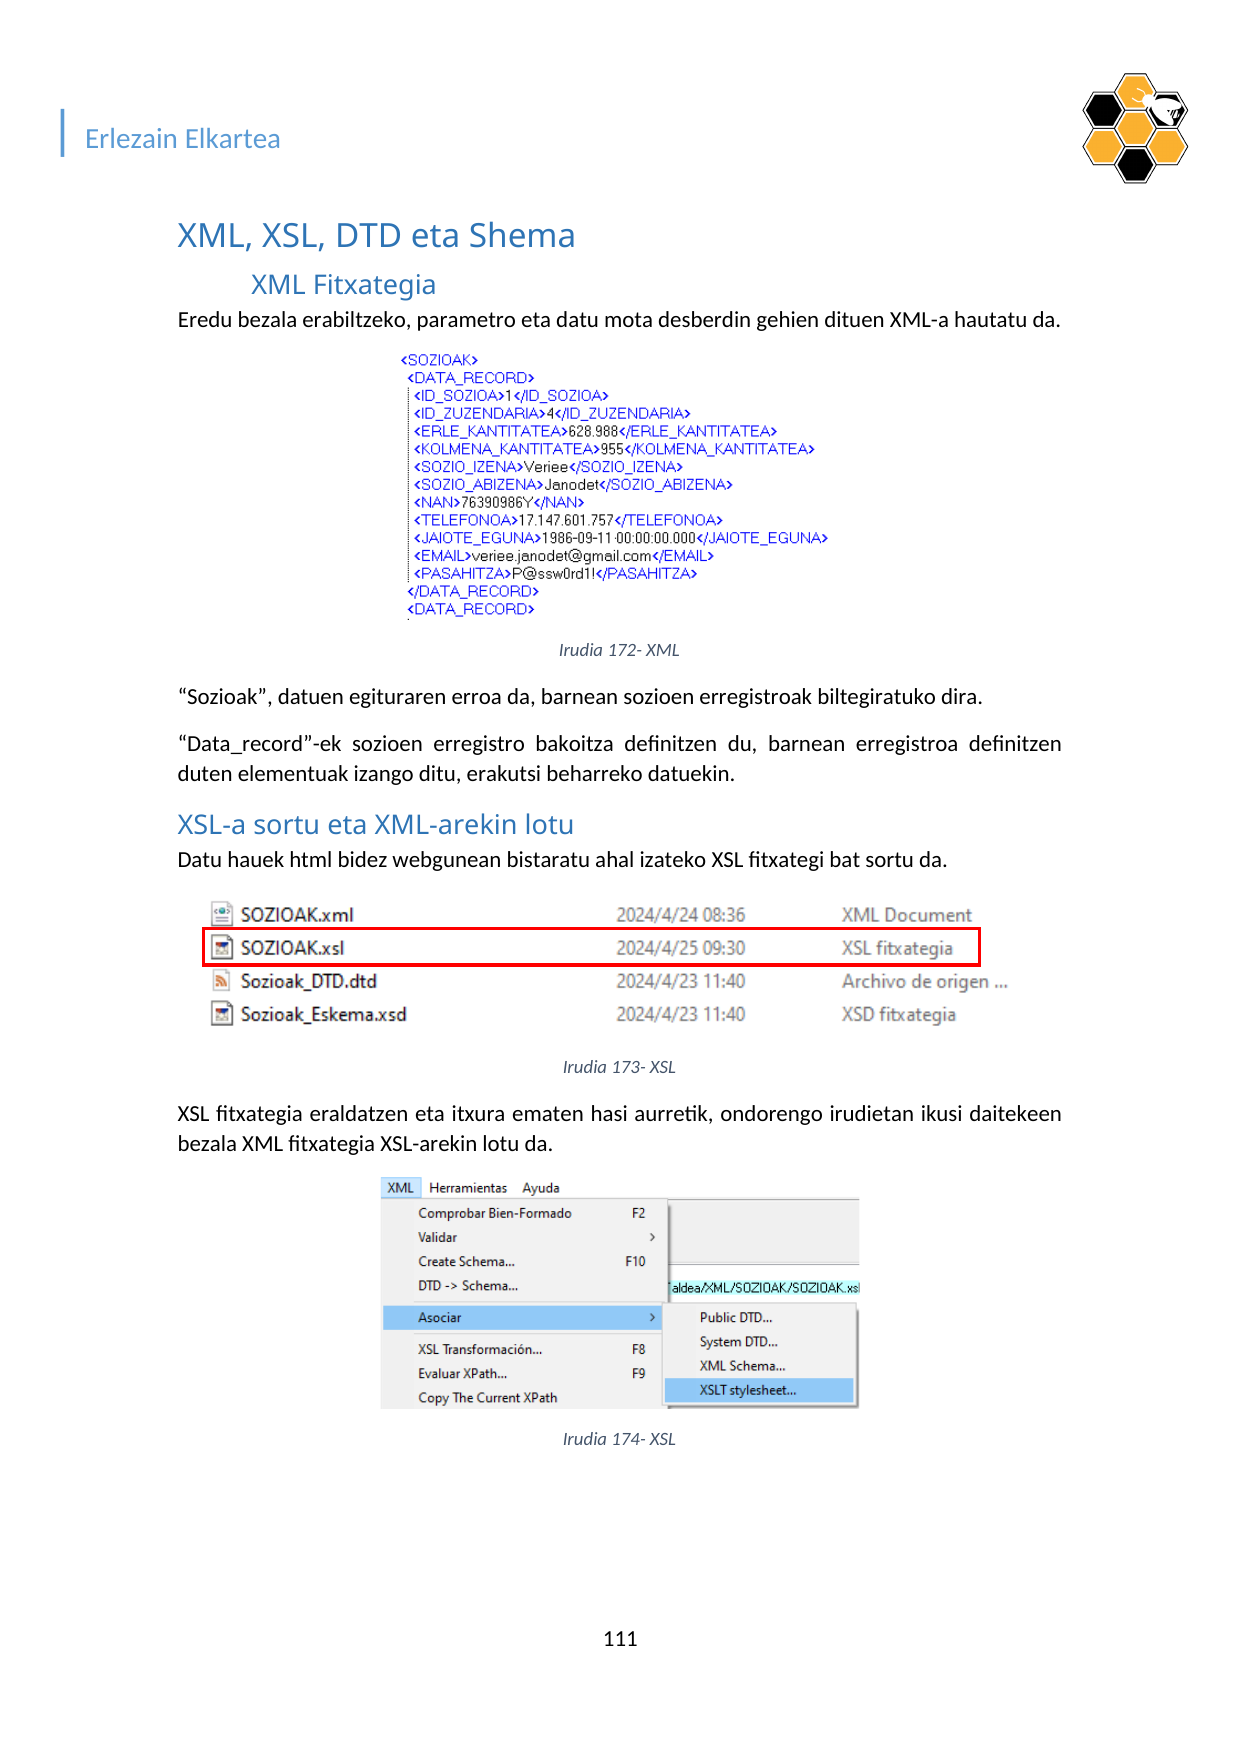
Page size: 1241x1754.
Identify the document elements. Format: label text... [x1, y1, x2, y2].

picture [202, 892, 1038, 1037]
picture [1071, 73, 1210, 185]
picture [400, 352, 841, 620]
subtitle XSL-a sortu eta XML-arekin lotu [177, 806, 1063, 843]
text XSL fitxategia eraldatzen eta itxura ematen hasi aurretik, ondorengo irudietan ikusi daitekeen bezala XML fitxategia XSL-arekin lotu da. [177, 1099, 1063, 1157]
text Irudia 172- XML [177, 638, 1063, 661]
subtitle XML Fitxategia [177, 265, 1063, 302]
text Eredu bezala erabiltzeko, parametro eta datu mota desberdin gehien dituen XML-a hautatu da. [177, 305, 1063, 333]
text “Data_record”-ek sozioen erregistro bakoitza definitzen du, barnean erregistroa definitzen duten elementuak izango ditu, erakutsi beharreko datuekin. [177, 729, 1063, 787]
text Irudia 174- XSL [177, 1428, 1063, 1451]
subtitle XML, XSL, DTD eta Shema [177, 212, 1063, 258]
text Irudia 173- XSL [177, 1055, 1063, 1078]
picture [380, 1176, 860, 1409]
text Datu hauek html bidez webgunean bistaratu ahal izateko XSL fitxategi bat sortu da. [177, 846, 1063, 874]
picture [205, 930, 978, 963]
text “Sozioak”, datuen egituraren erroa da, barnean sozioen erregistroak biltegiratuko dira. [177, 682, 1063, 710]
